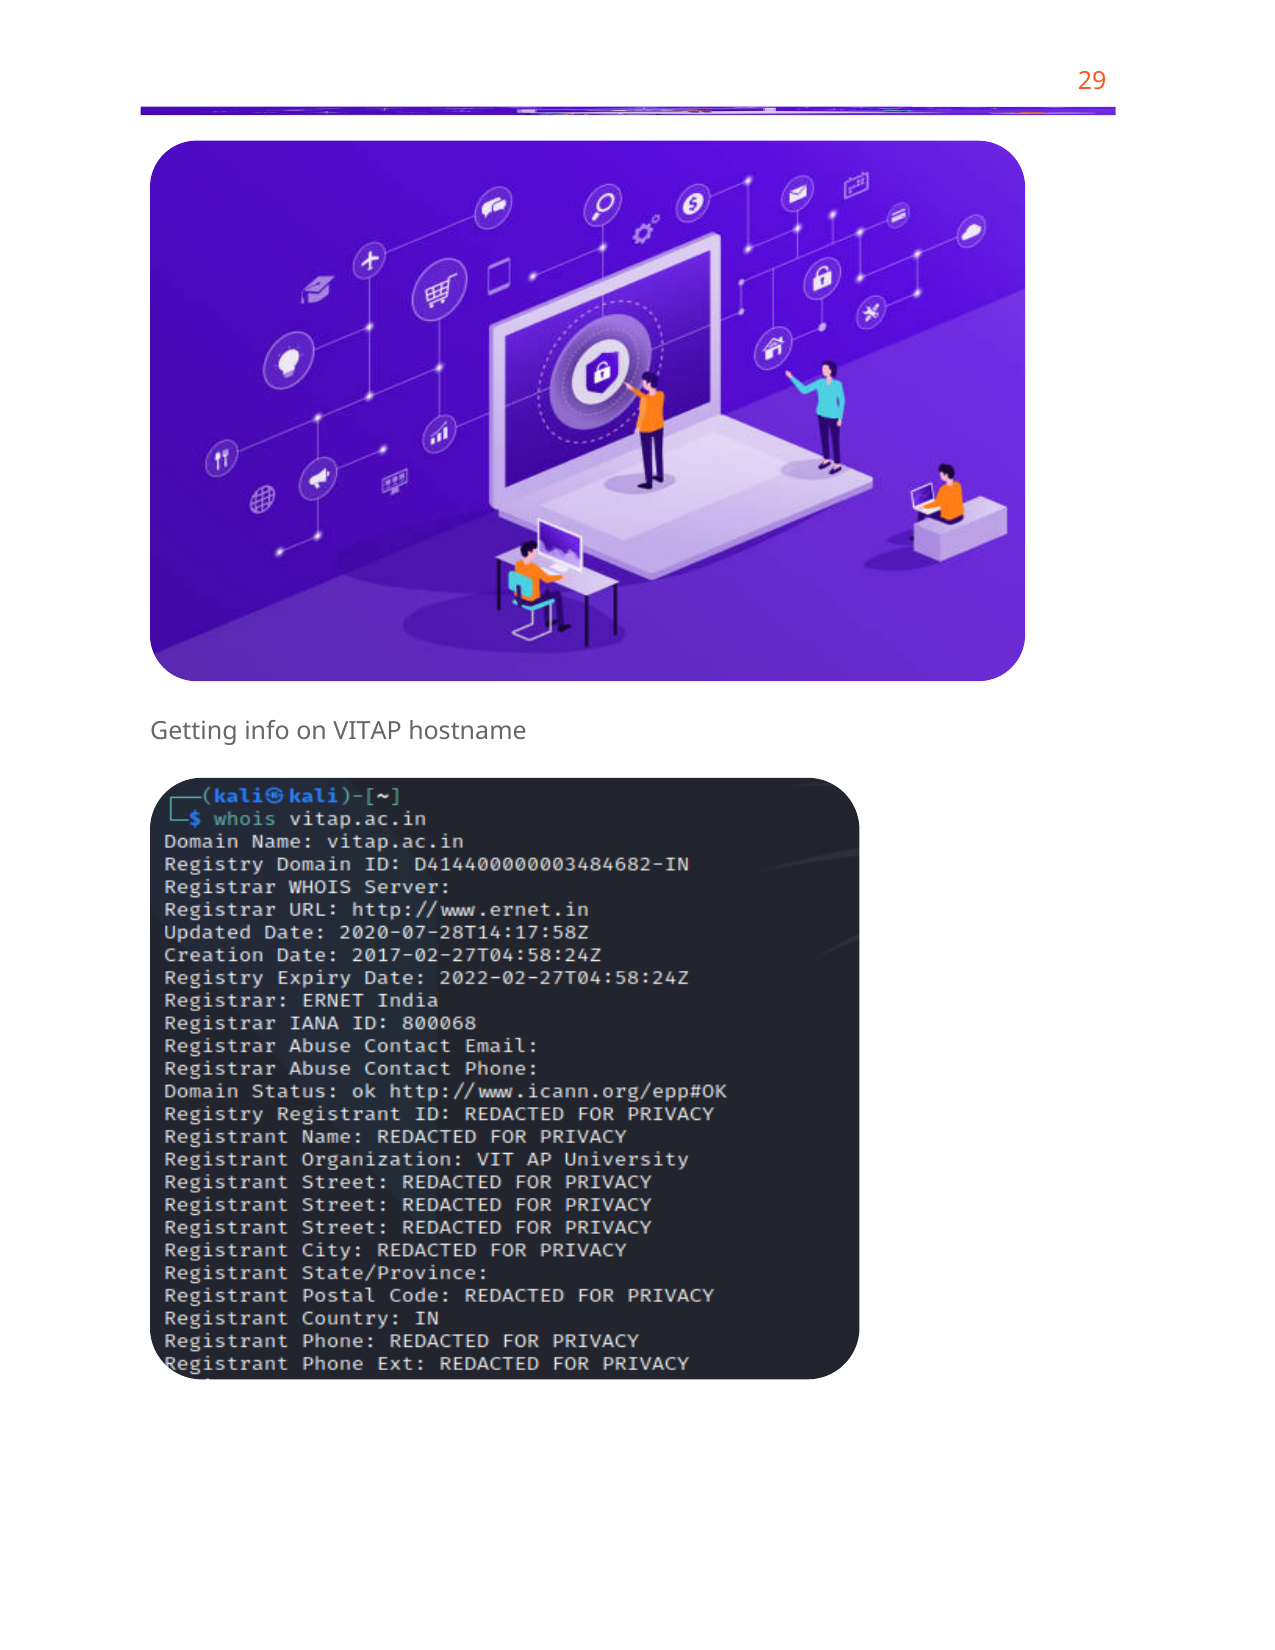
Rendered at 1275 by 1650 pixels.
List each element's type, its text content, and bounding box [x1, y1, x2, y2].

picture [140, 106, 1116, 116]
picture [150, 140, 1026, 682]
text Getting info on VITAP hostname [150, 713, 1204, 747]
picture [150, 777, 860, 1380]
